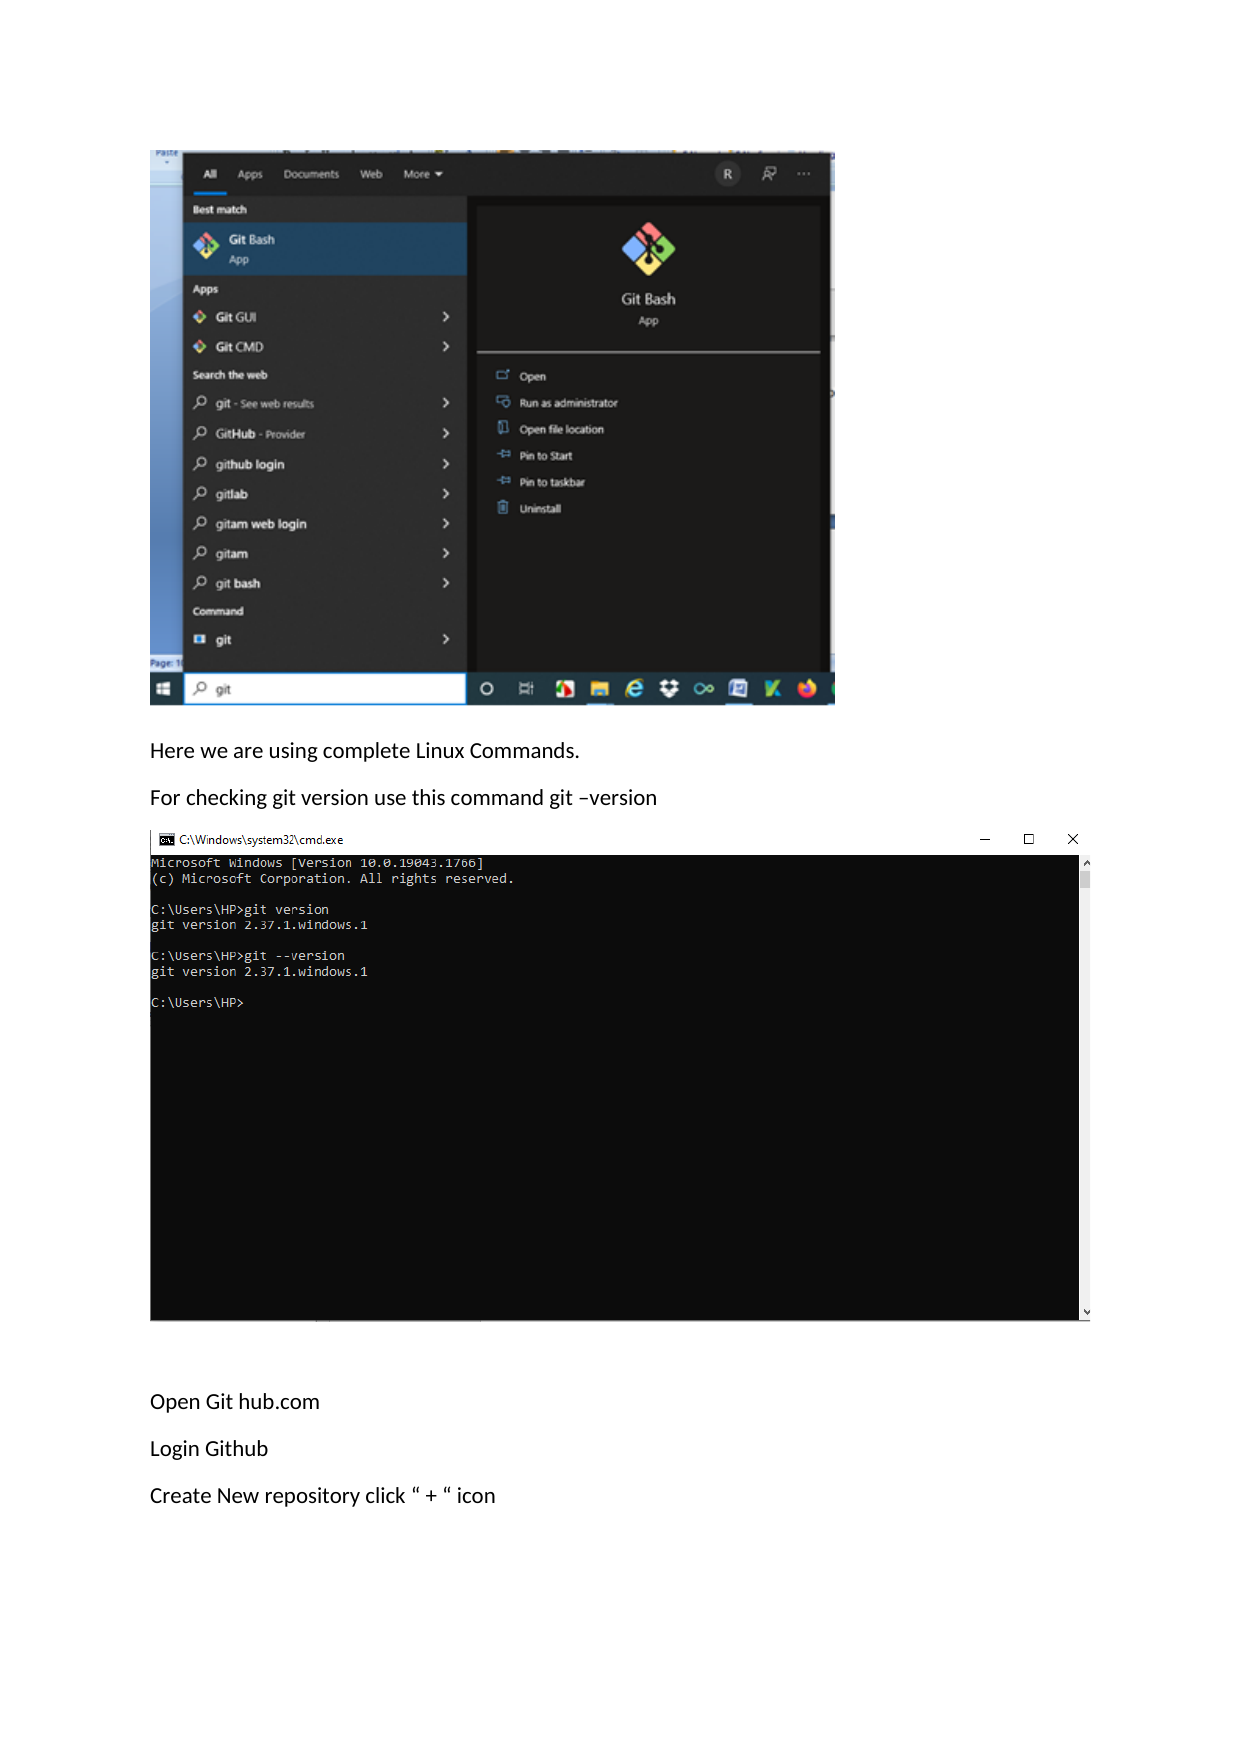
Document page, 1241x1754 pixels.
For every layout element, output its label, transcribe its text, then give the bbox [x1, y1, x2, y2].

text Login Github [150, 1434, 1090, 1462]
text Create New repository click “ + “ icon [150, 1481, 1090, 1509]
text Here we are using complete Linux Commands. [150, 736, 1090, 764]
text For checking git version use this command git –version [150, 783, 1090, 811]
picture [150, 830, 1091, 1322]
text Open Git hub.com [150, 1387, 1090, 1415]
picture [150, 150, 835, 718]
